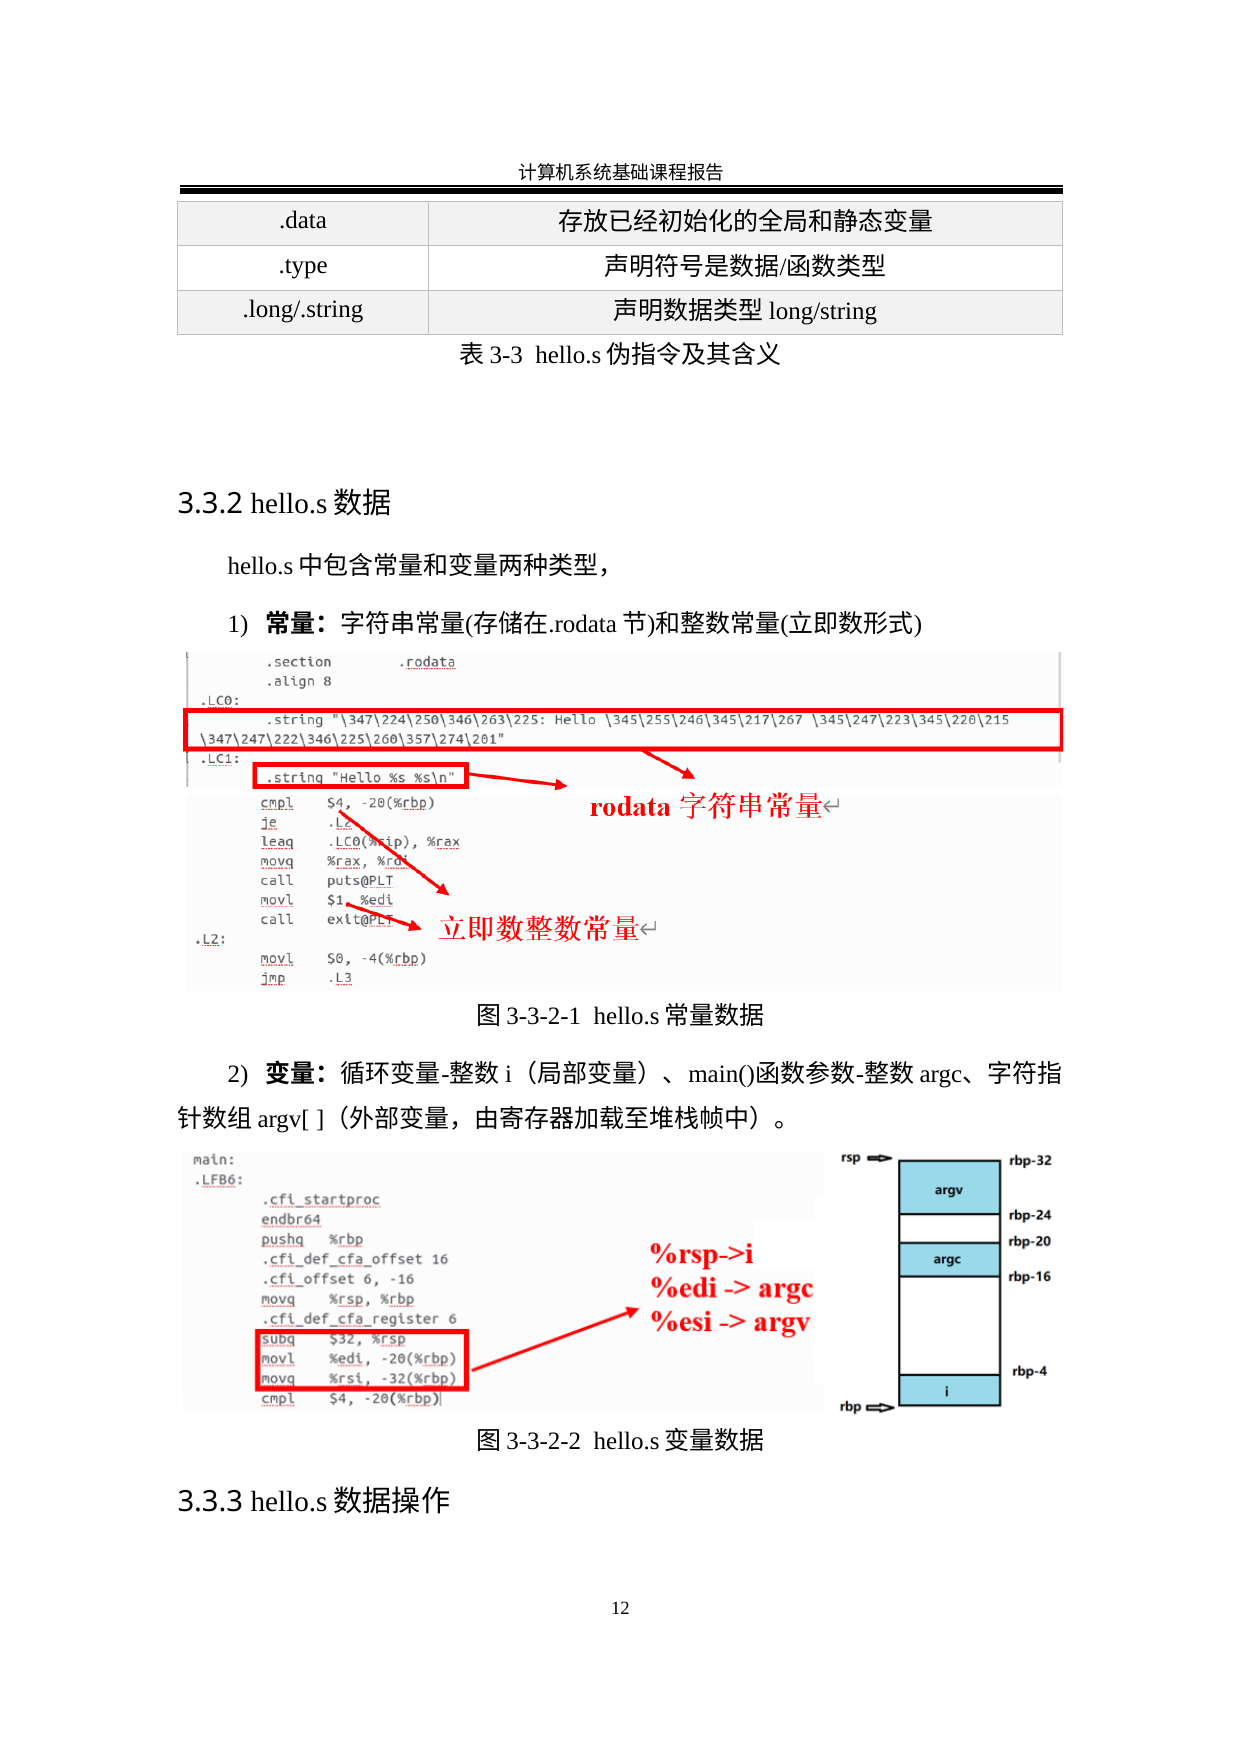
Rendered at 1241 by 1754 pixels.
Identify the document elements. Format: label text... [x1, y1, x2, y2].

table_cell .data [178, 202, 428, 245]
picture [177, 648, 1064, 996]
table_cell 声明数据类型long/string [429, 291, 1062, 334]
picture [177, 1144, 1064, 1421]
list 常量：字符串常量(存储在.rodata节)和整数常量(立即数形式) [177, 603, 1063, 639]
table_cell .long/.string [178, 291, 428, 334]
text 3.3.3 hello.s数据操作 [177, 1478, 1063, 1520]
text hello.s中包含常量和变量两种类型， [177, 545, 1063, 582]
list 变量：循环变量-整数i（局部变量）、main()函数参数-整数argc、字符指针数组argv[ ]（外部变量，由寄存器加载至堆栈帧中）。 [177, 1054, 1063, 1135]
text 表3-3 hello.s伪指令及其含义 [177, 335, 1063, 371]
text 图3-3-2-1 hello.s常量数据 [177, 996, 1063, 1032]
table_cell .type [178, 246, 428, 289]
table_cell 声明符号是数据/函数类型 [429, 246, 1062, 289]
text 图3-3-2-2 hello.s变量数据 [177, 1421, 1063, 1456]
table_cell 存放已经初始化的全局和静态变量 [429, 202, 1062, 245]
text 3.3.2 hello.s数据 [177, 480, 1063, 522]
